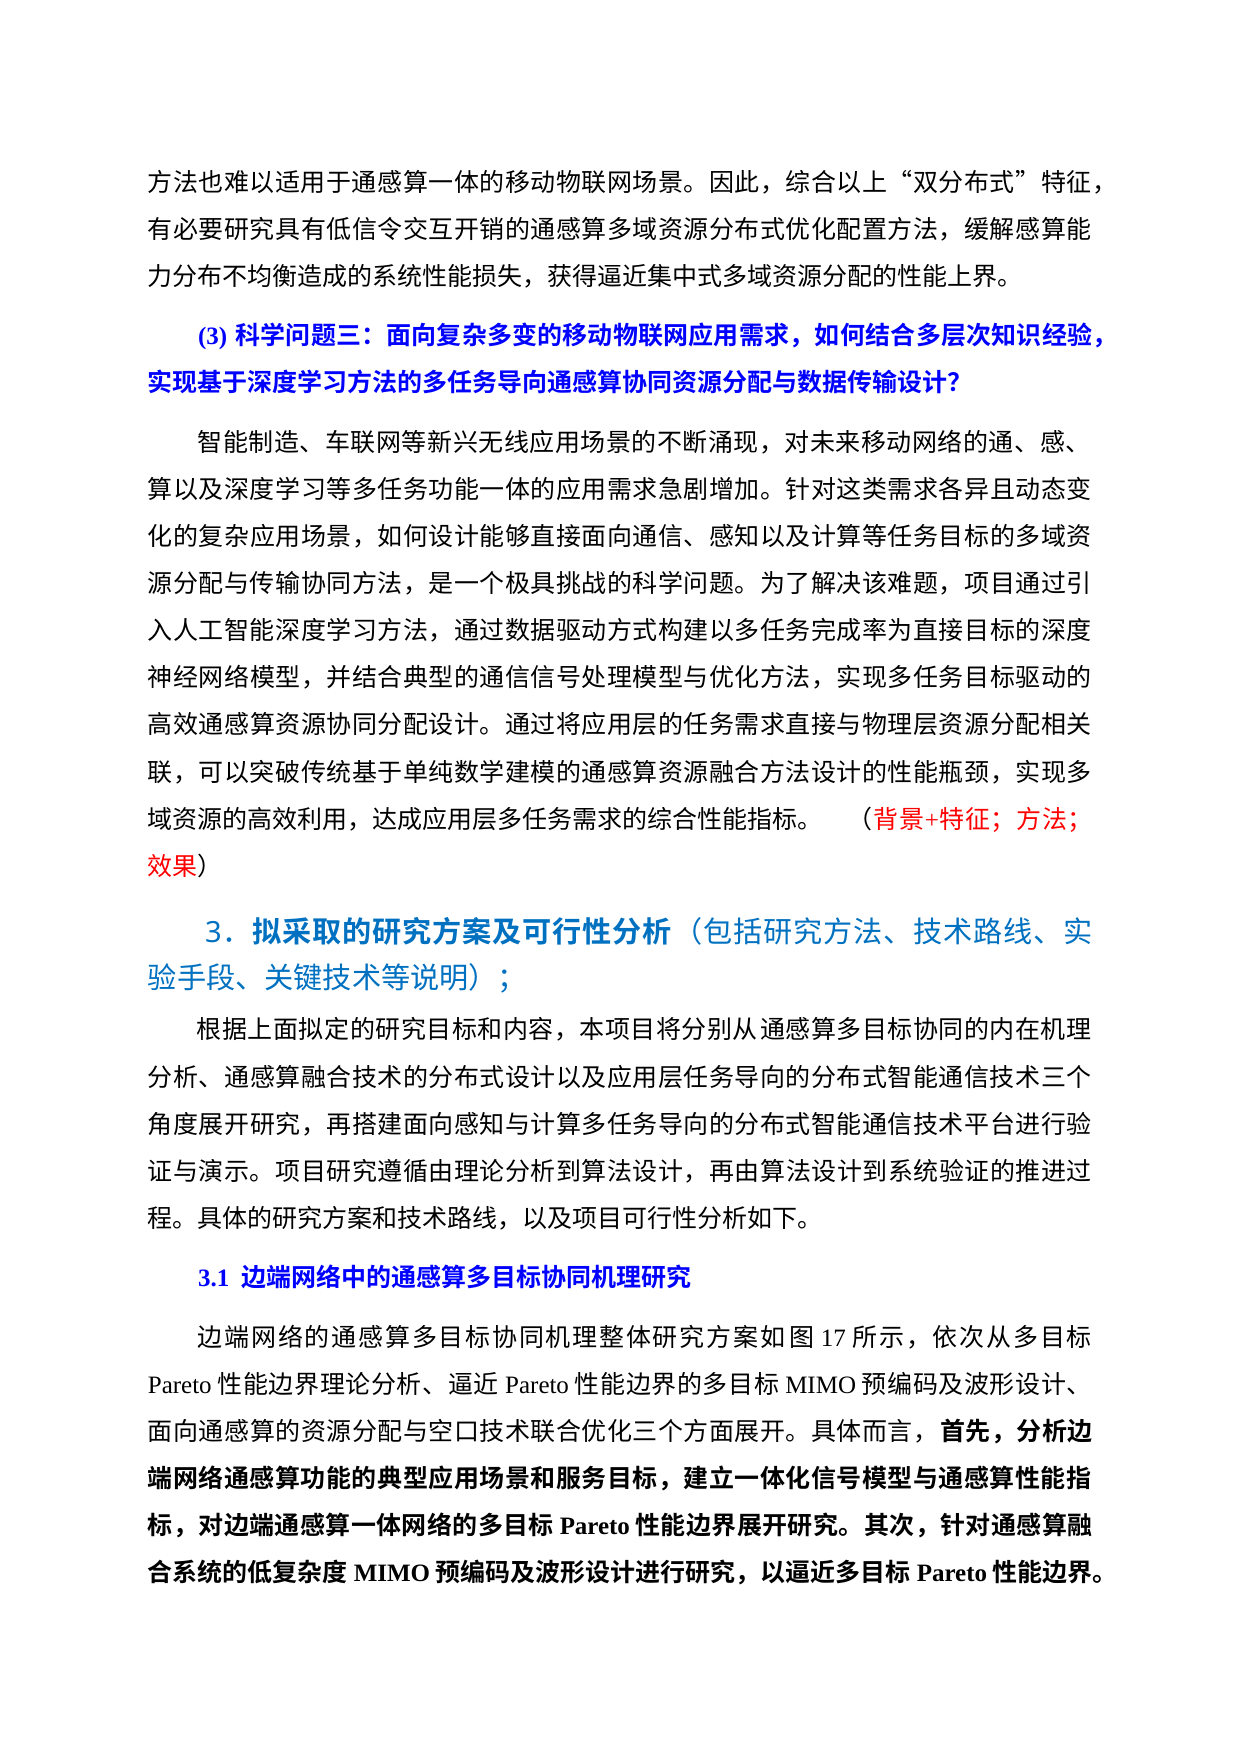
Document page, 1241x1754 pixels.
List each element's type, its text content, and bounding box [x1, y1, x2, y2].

list 科学问题三：面向复杂多变的移动物联网应用需求，如何结合多层次知识经验，实现基于深度学习方法的多任务导向通感算协同资源分配与数据传输设计？ [148, 316, 1092, 399]
text 智能制造、车联网等新兴无线应用场景的不断涌现，对未来移动网络的通、感、算以及深度学习等多任务功能一体的应用需求急剧增加。针对这类需求各异且动态变化的复杂应用场景，如何设计能够直接面向通信、感知以及计算等任务目标的多域资源分配与传输协同方法，是一个极具挑战的科学问题。为了解决该难题，项目通过引入人工智能深度学习方法，通过数据驱动方式构建以多任务完成率为直接目标的深度神经网络模型，并结合典型的通信信号处理模型与优化方法，实现多任务目标驱动的高效通感算资源协同分配设计。通过将应用层的任务需求直接与物理层资源分配相关联，可以突破传统基于单纯数学建模的通感算资源融合方法设计的性能瓶颈，实现多域资源的高效利用，达成应用层多任务需求的综合性能指标。 （背景+特征；方法；效果） [148, 422, 1092, 882]
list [148, 162, 1092, 292]
text 根据上面拟定的研究目标和内容，本项目将分别从通感算多目标协同的内在机理分析、通感算融合技术的分布式设计以及应用层任务导向的分布式智能通信技术三个角度展开研究，再搭建面向感知与计算多任务导向的分布式智能通信技术平台进行验证与演示。项目研究遵循由理论分析到算法设计，再由算法设计到系统验证的推进过程。具体的研究方案和技术路线，以及项目可行性分析如下。 [148, 1010, 1092, 1234]
text 3．拟采取的研究方案及可行性分析（包括研究方法、技术路线、实验手段、关键技术等说明）； [148, 906, 1092, 997]
text 3.1 边端网络中的通感算多目标协同机理研究 [148, 1258, 1092, 1294]
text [148, 1317, 1092, 1589]
